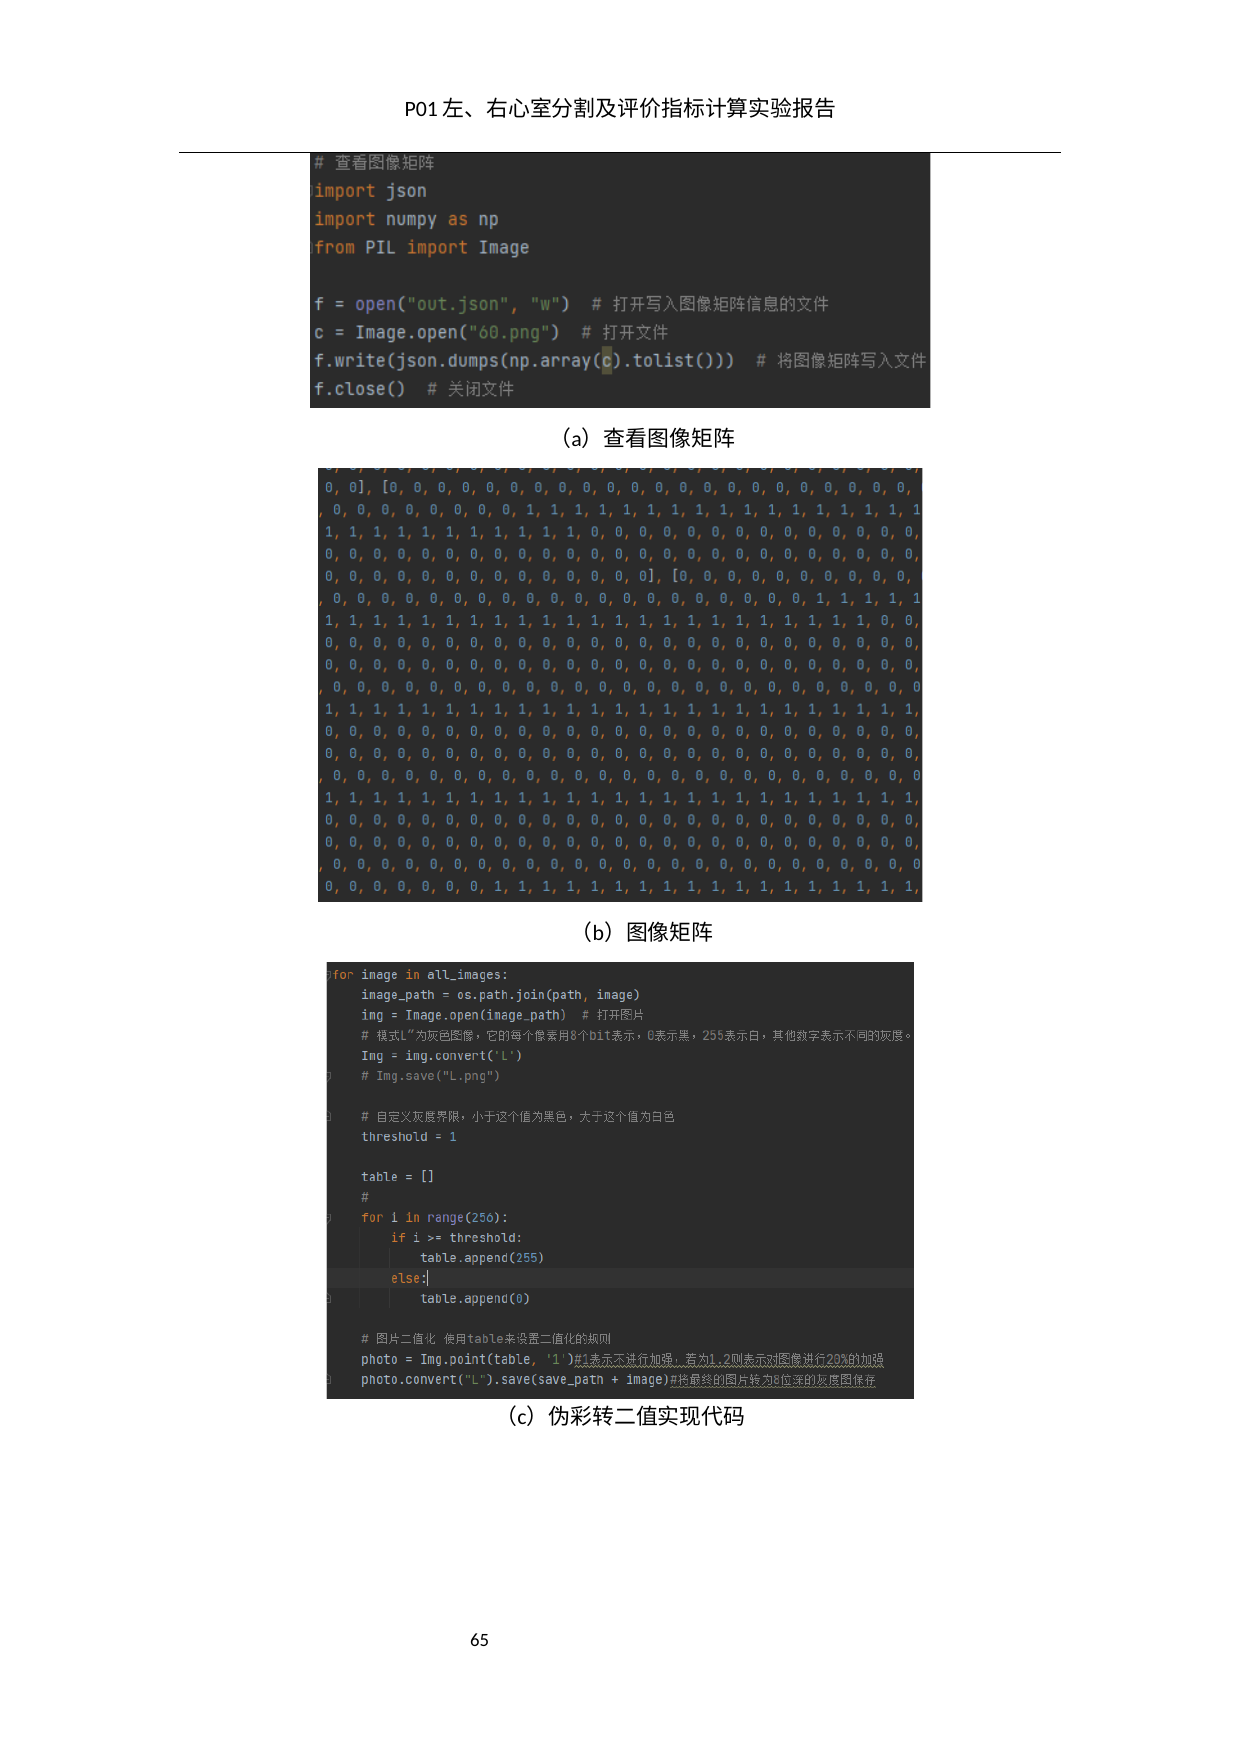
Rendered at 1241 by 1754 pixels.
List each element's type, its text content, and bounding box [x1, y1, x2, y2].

text （c）伪彩转二值实现代码 [187, 1399, 1053, 1430]
list 查看图像矩阵 [187, 421, 1053, 453]
picture [310, 153, 931, 408]
list 图像矩阵 [187, 915, 1053, 947]
picture [318, 468, 923, 902]
picture [326, 962, 914, 1399]
